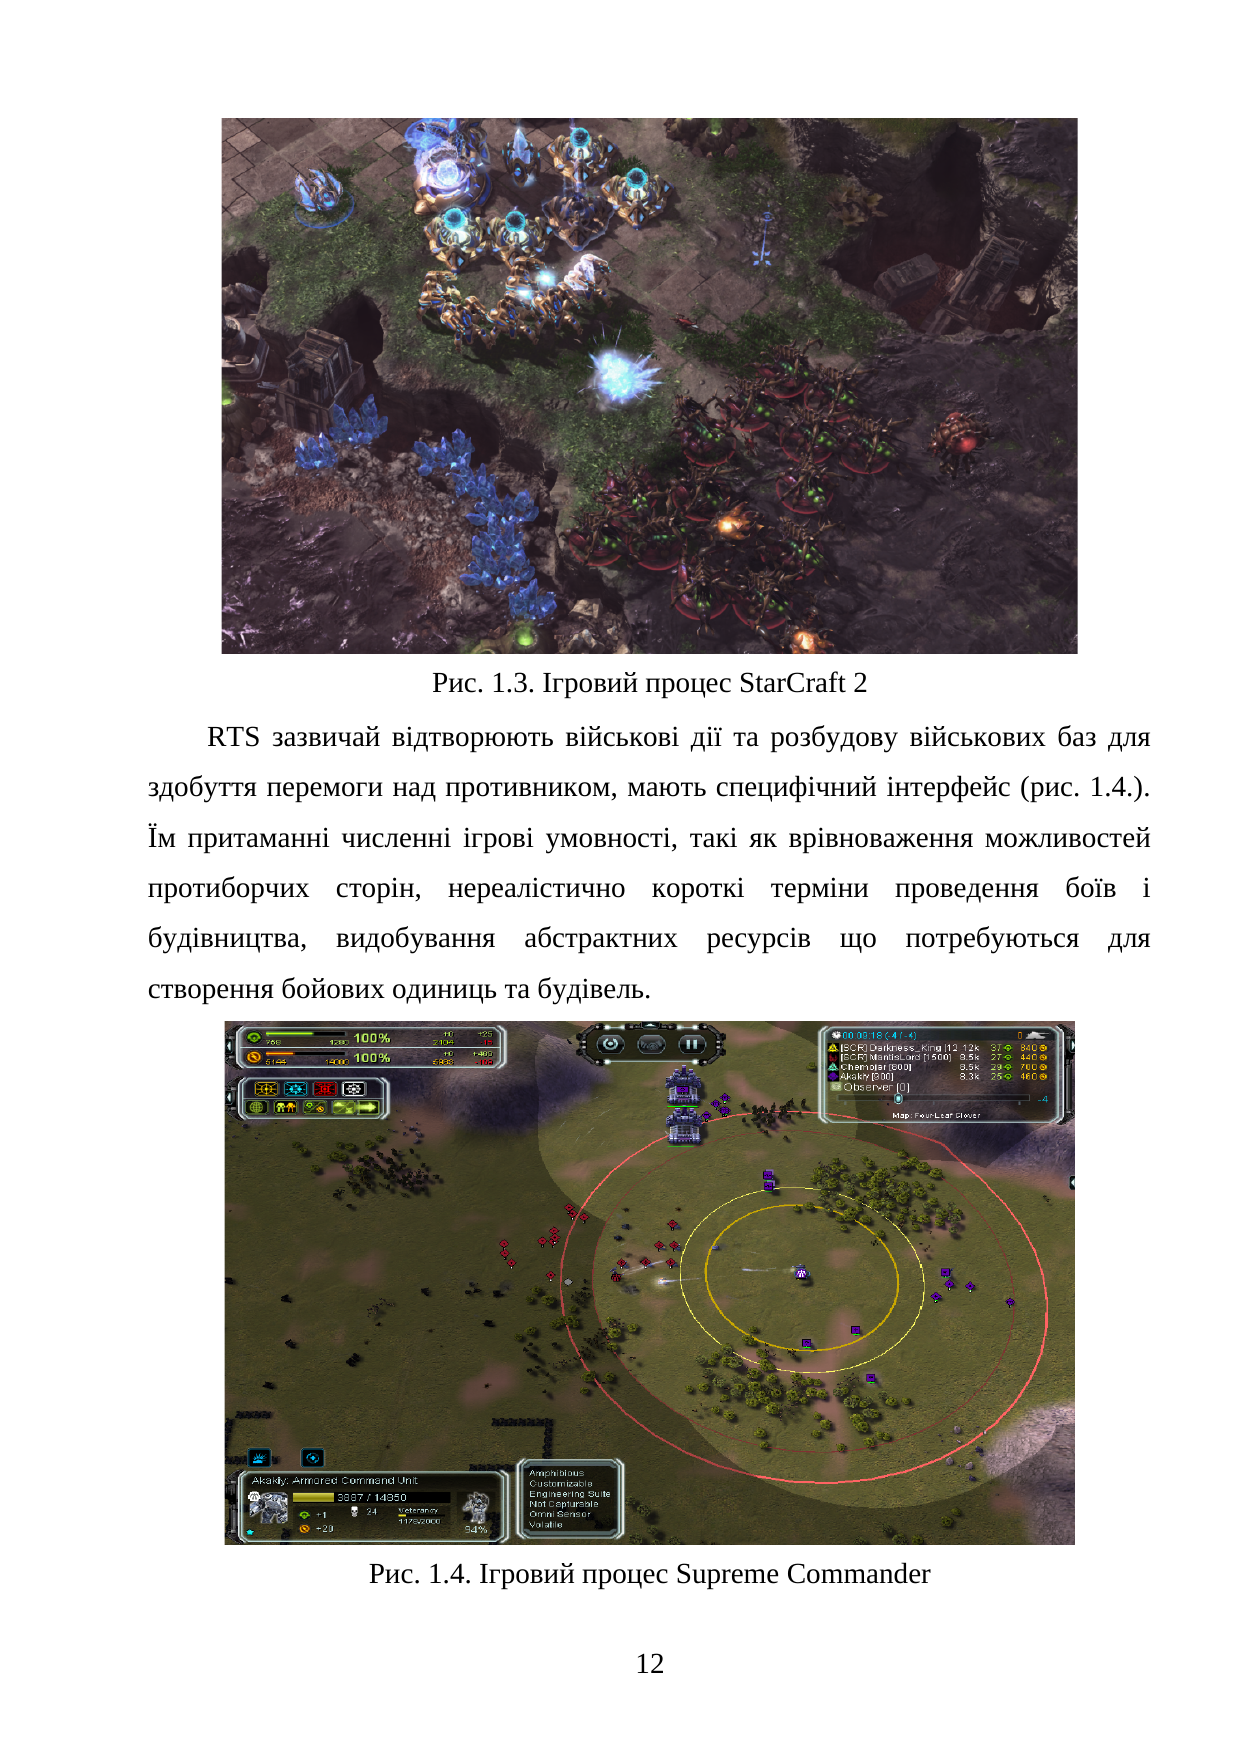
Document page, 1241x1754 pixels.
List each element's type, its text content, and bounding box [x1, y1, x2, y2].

picture [221, 118, 1078, 654]
picture [224, 1021, 1075, 1545]
text Рис. 1.4. Ігровий процес Supreme Commander [148, 1556, 1152, 1590]
text RTS зазвичай відтворюють військові дії та розбудову військових баз для здобуття перемоги над противником, мають специфічний інтерфейс (рис. 1.4.). Їм притаманні численні ігрові умовності, такі як врівноваження можливостей протиборчих сторін, нереалістично короткі терміни проведення боїв і будівництва, видобування абстрактних ресурсів що потребуються для створення бойових одиниць та будівель. [148, 719, 1152, 1004]
text Рис. 1.3. Ігровий процес StarCraft 2 [148, 665, 1152, 698]
